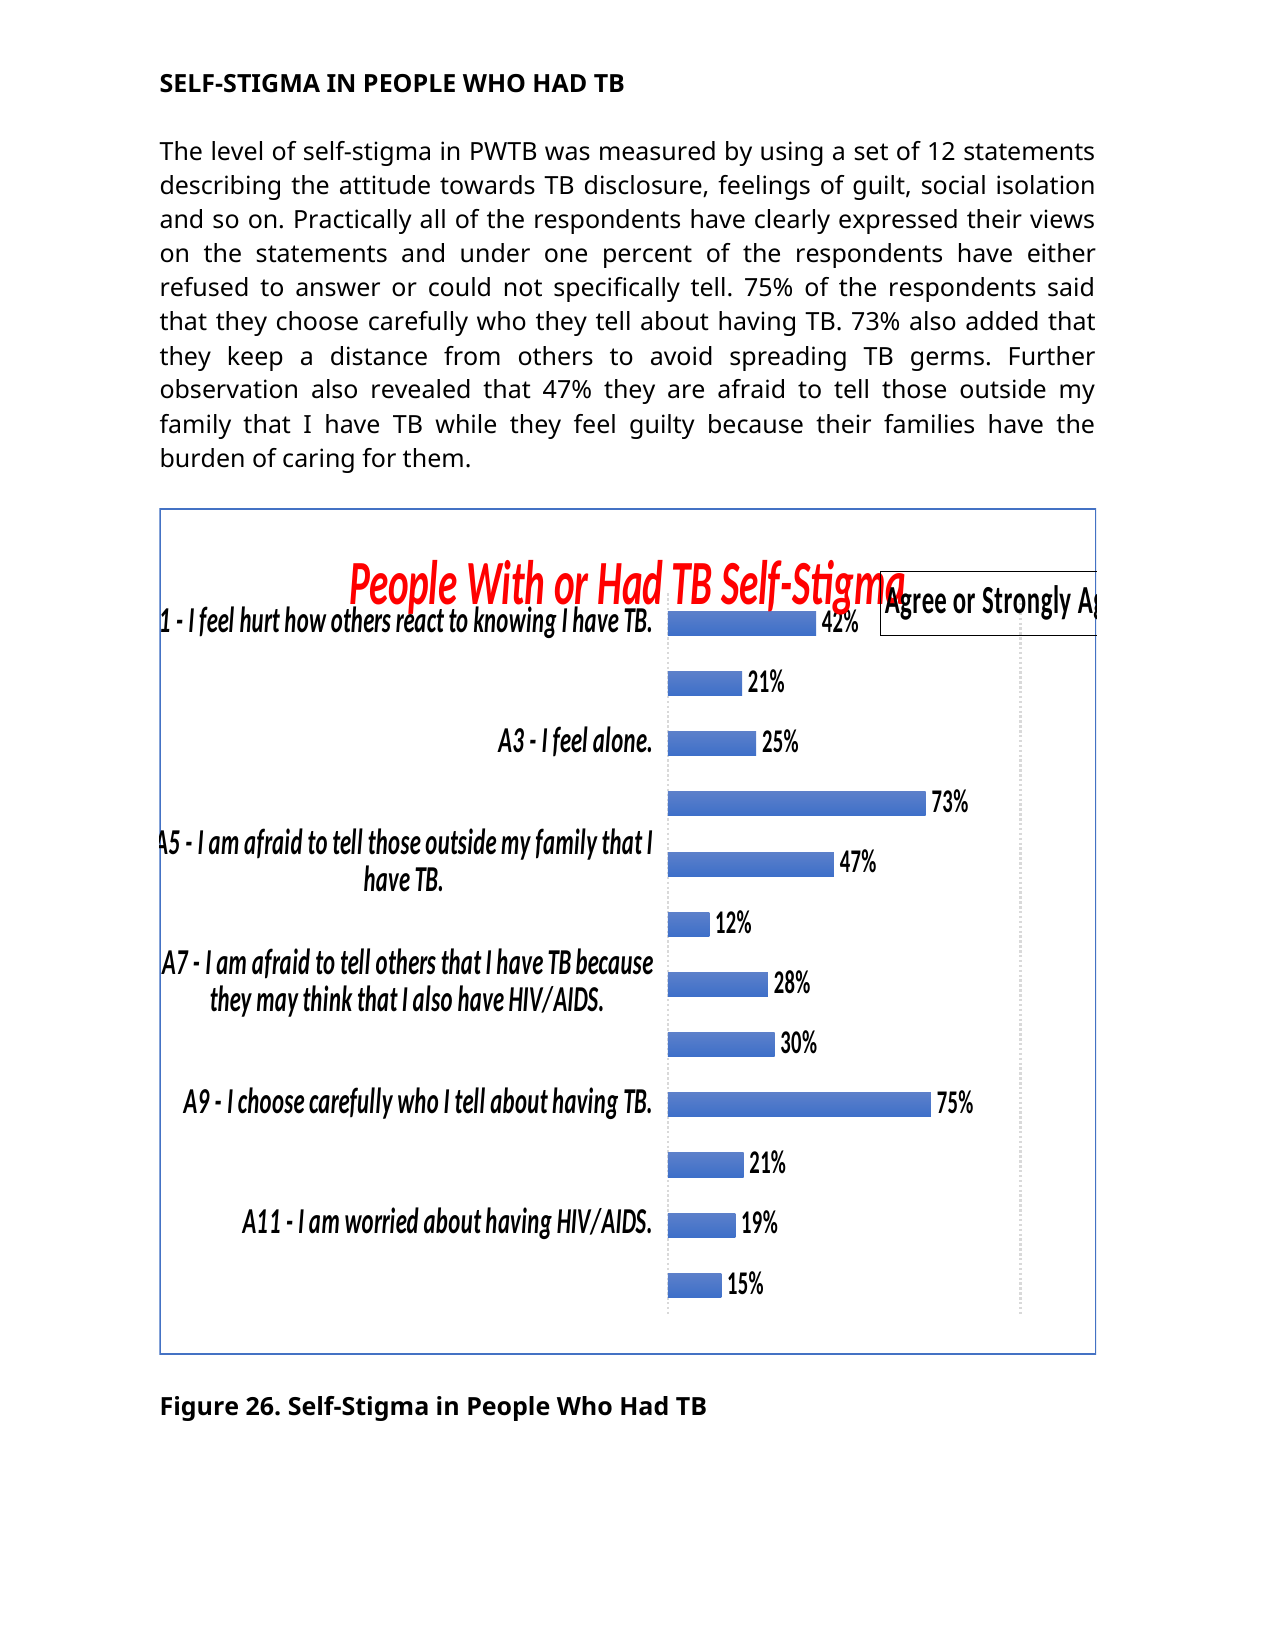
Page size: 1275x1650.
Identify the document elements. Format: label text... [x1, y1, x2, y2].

text SELF-STIGMA IN PEOPLE WHO HAD TB [159, 66, 1097, 100]
text The level of self-stigma in PWTB was measured by using a set of 12 statements describing the attitude towards TB disclosure, feelings of guilt, social isolation and so on. Practically all of the respondents have clearly expressed their views on the statements and under one percent of the respondents have either refused to answer or could not specifically tell. 75% of the respondents said that they choose carefully who they tell about having TB. 73% also added that they keep a distance from others to avoid spreading TB germs. Further observation also revealed that 47% they are afraid to tell those outside my family that I have TB while they feel guilty because their families have the burden of caring for them. [159, 134, 1097, 474]
text Figure 26. Self-Stigma in People Who Had TB [159, 1389, 1097, 1423]
